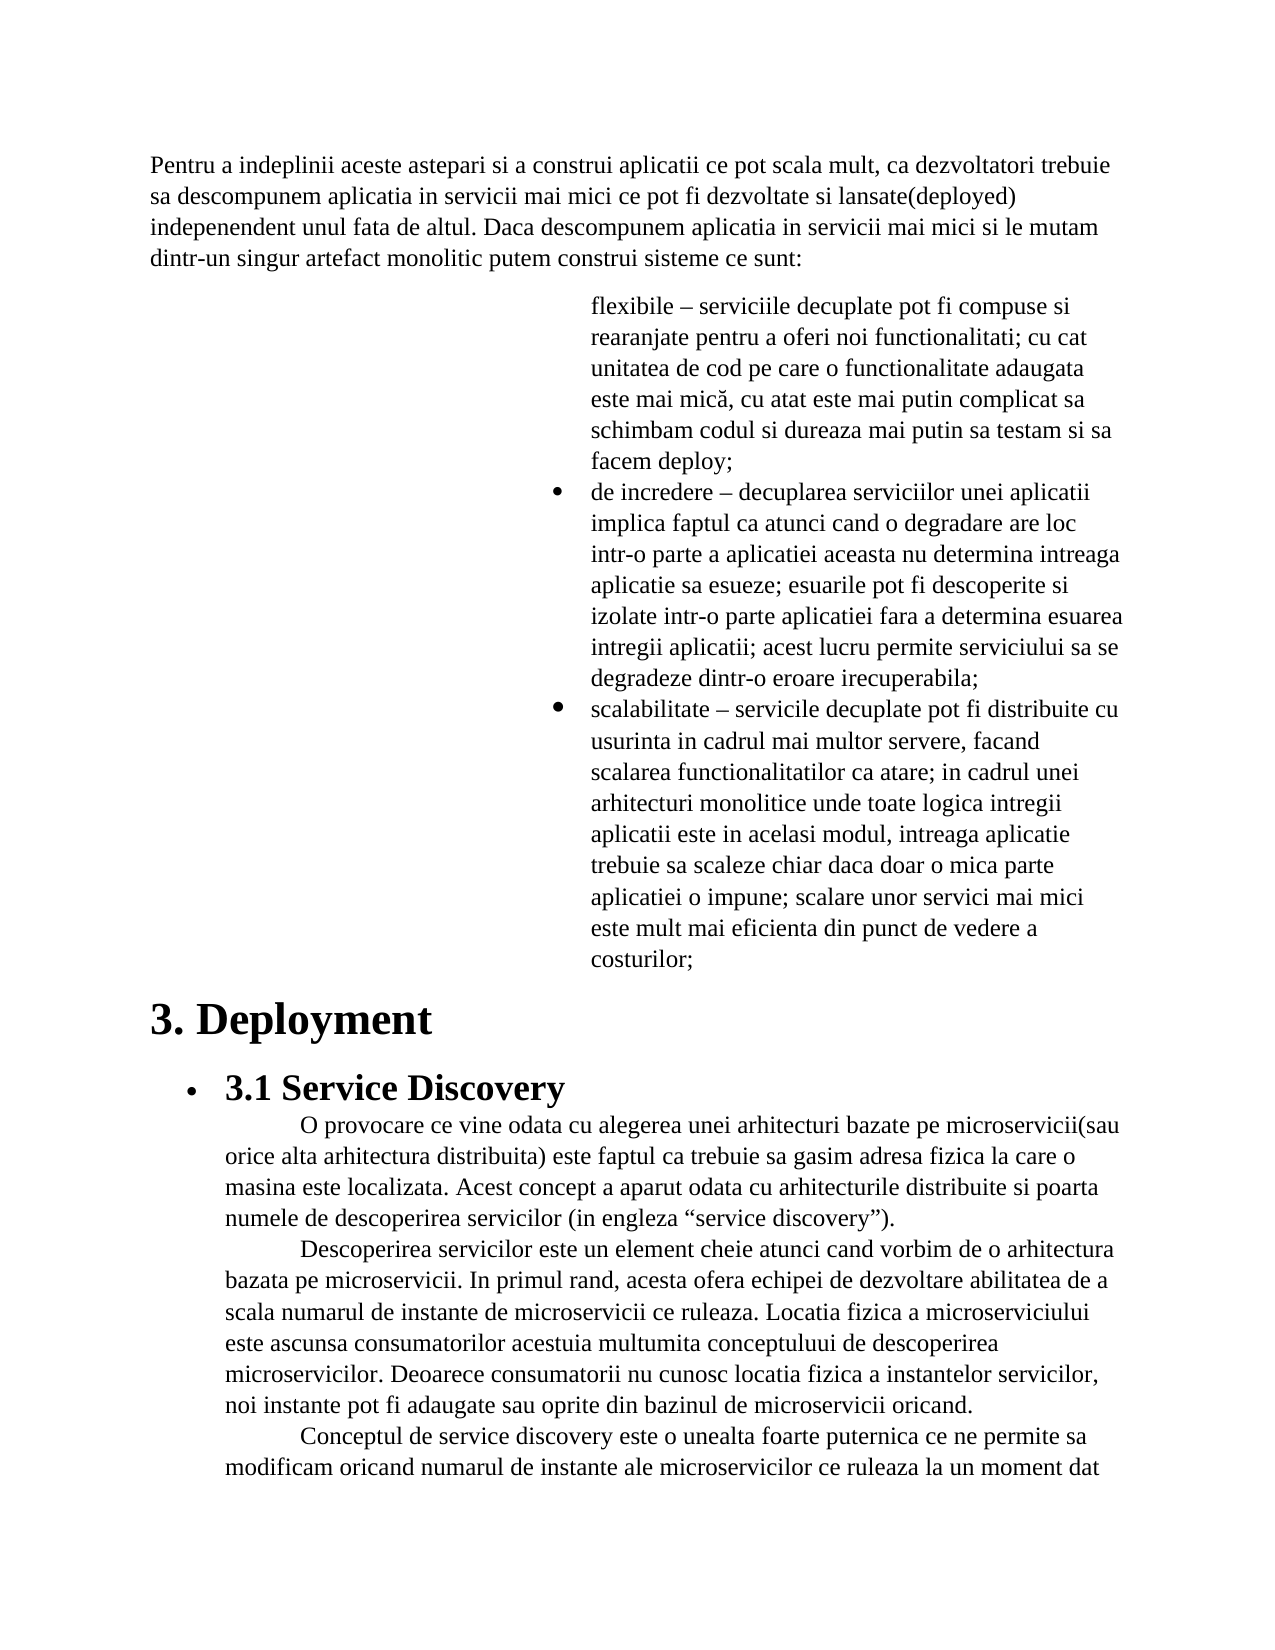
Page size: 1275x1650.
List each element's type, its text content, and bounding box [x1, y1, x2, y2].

list scalabilitate – servicile decuplate pot fi distribuite cu usurinta in cadrul mai multor servere, facand scalarea functionalitatilor ca atare; in cadrul unei arhitecturi monolitice unde toate logica intregii aplicatii este in acelasi modul, intreaga aplicatie trebuie sa scaleze chiar daca doar o mica parte aplicatiei o impune; scalare unor servici mai mici este mult mai eficienta din punct de vedere a costurilor; [553, 694, 1125, 972]
text 3. Deployment [150, 991, 1125, 1044]
list flexibile – serviciile decuplate pot fi compuse si rearanjate pentru a oferi noi functionalitati; cu cat unitatea de cod pe care o functionalitate adaugata este mai mică, cu atat este mai putin complicat sa schimbam codul si dureaza mai putin sa testam si sa facem deploy; [591, 291, 1125, 475]
text Pentru a indeplinii aceste astepari si a construi aplicatii ce pot scala mult, ca dezvoltatori trebuie sa descompunem aplicatia in servicii mai mici ce pot fi dezvoltate si lansate(deployed) indepenendent unul fata de altul. Daca descompunem aplicatia in servicii mai mici si le mutam dintr-un singur artefact monolitic putem construi sisteme ce sunt: [150, 150, 1125, 272]
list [187, 1065, 1125, 1481]
list de incredere – decuplarea serviciilor unei aplicatii implica faptul ca atunci cand o degradare are loc intr-o parte a aplicatiei aceasta nu determina intreaga aplicatie sa esueze; esuarile pot fi descoperite si izolate intr-o parte aplicatiei fara a determina esuarea intregii aplicatii; acest lucru permite serviciului sa se degradeze dintr-o eroare irecuperabila; [553, 477, 1125, 692]
